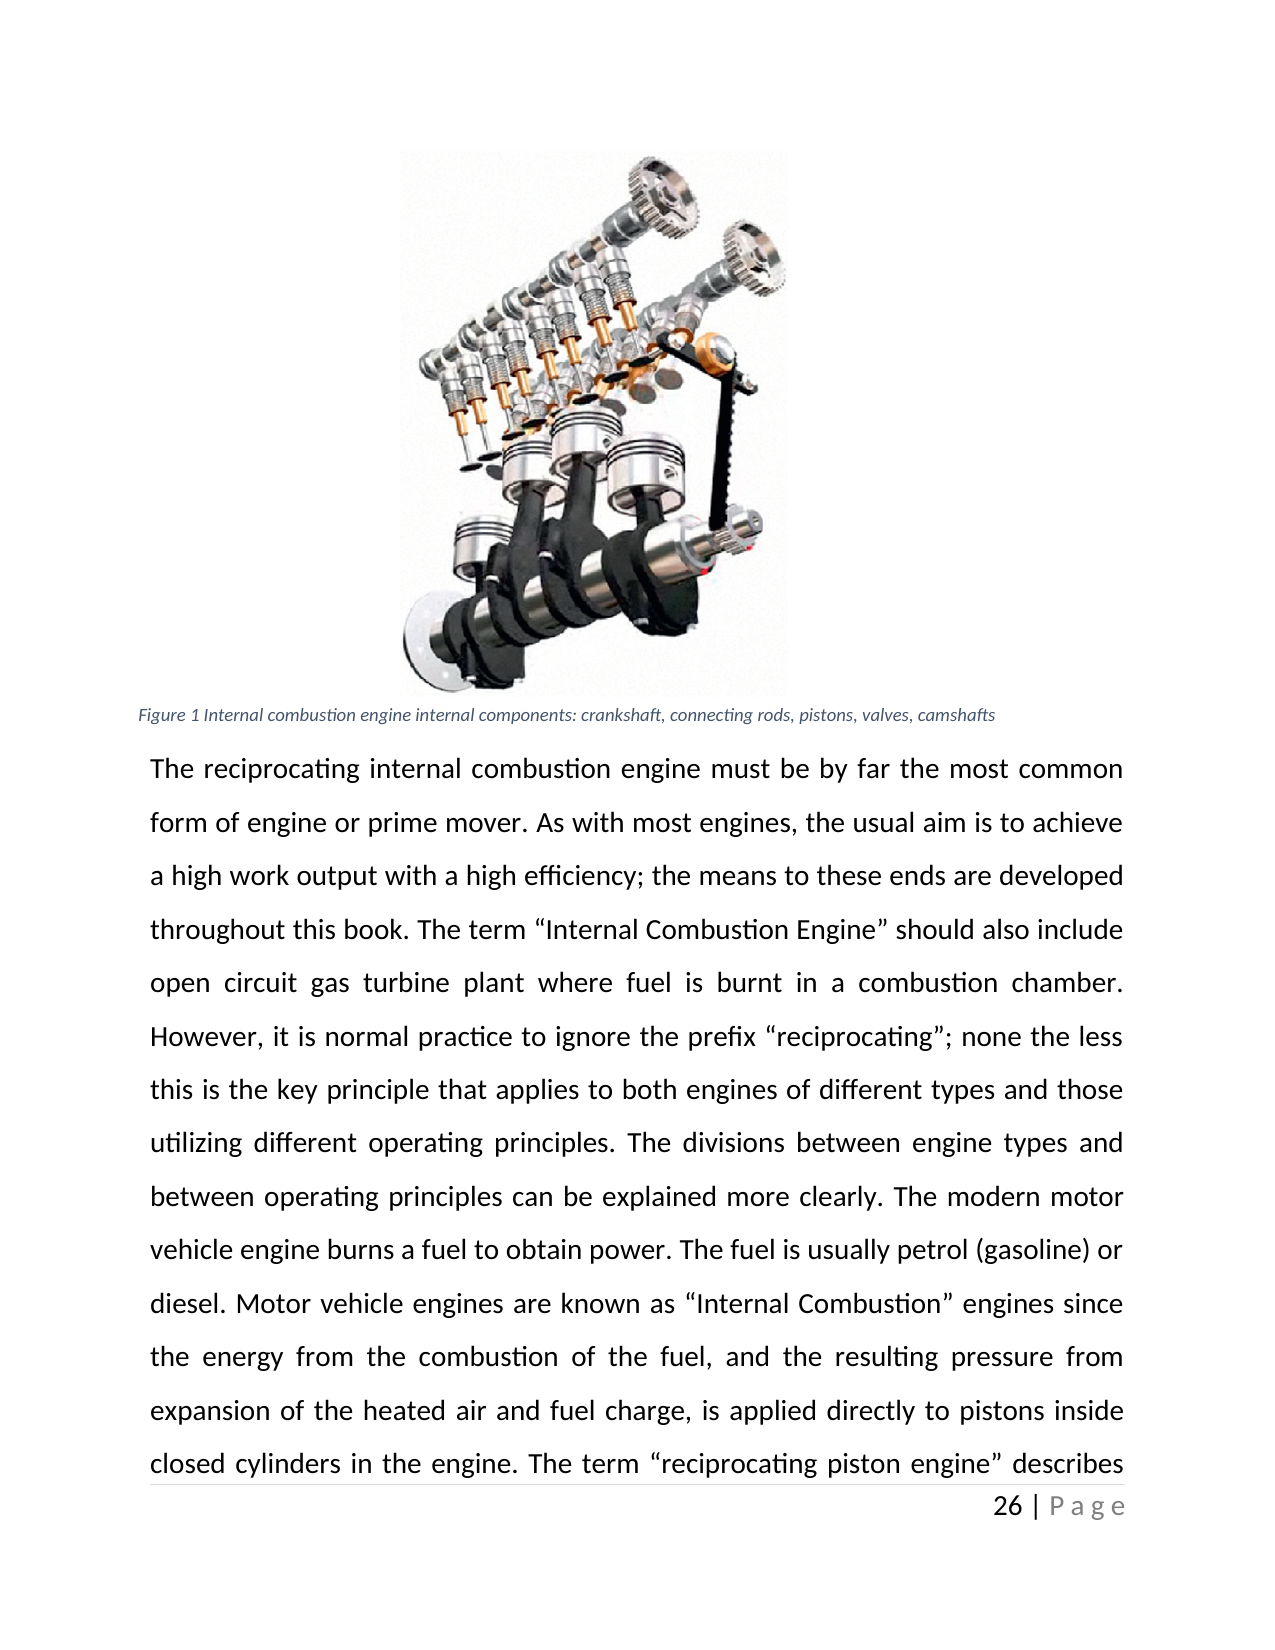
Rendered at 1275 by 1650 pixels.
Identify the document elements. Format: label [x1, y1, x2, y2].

text [150, 150, 1125, 1481]
